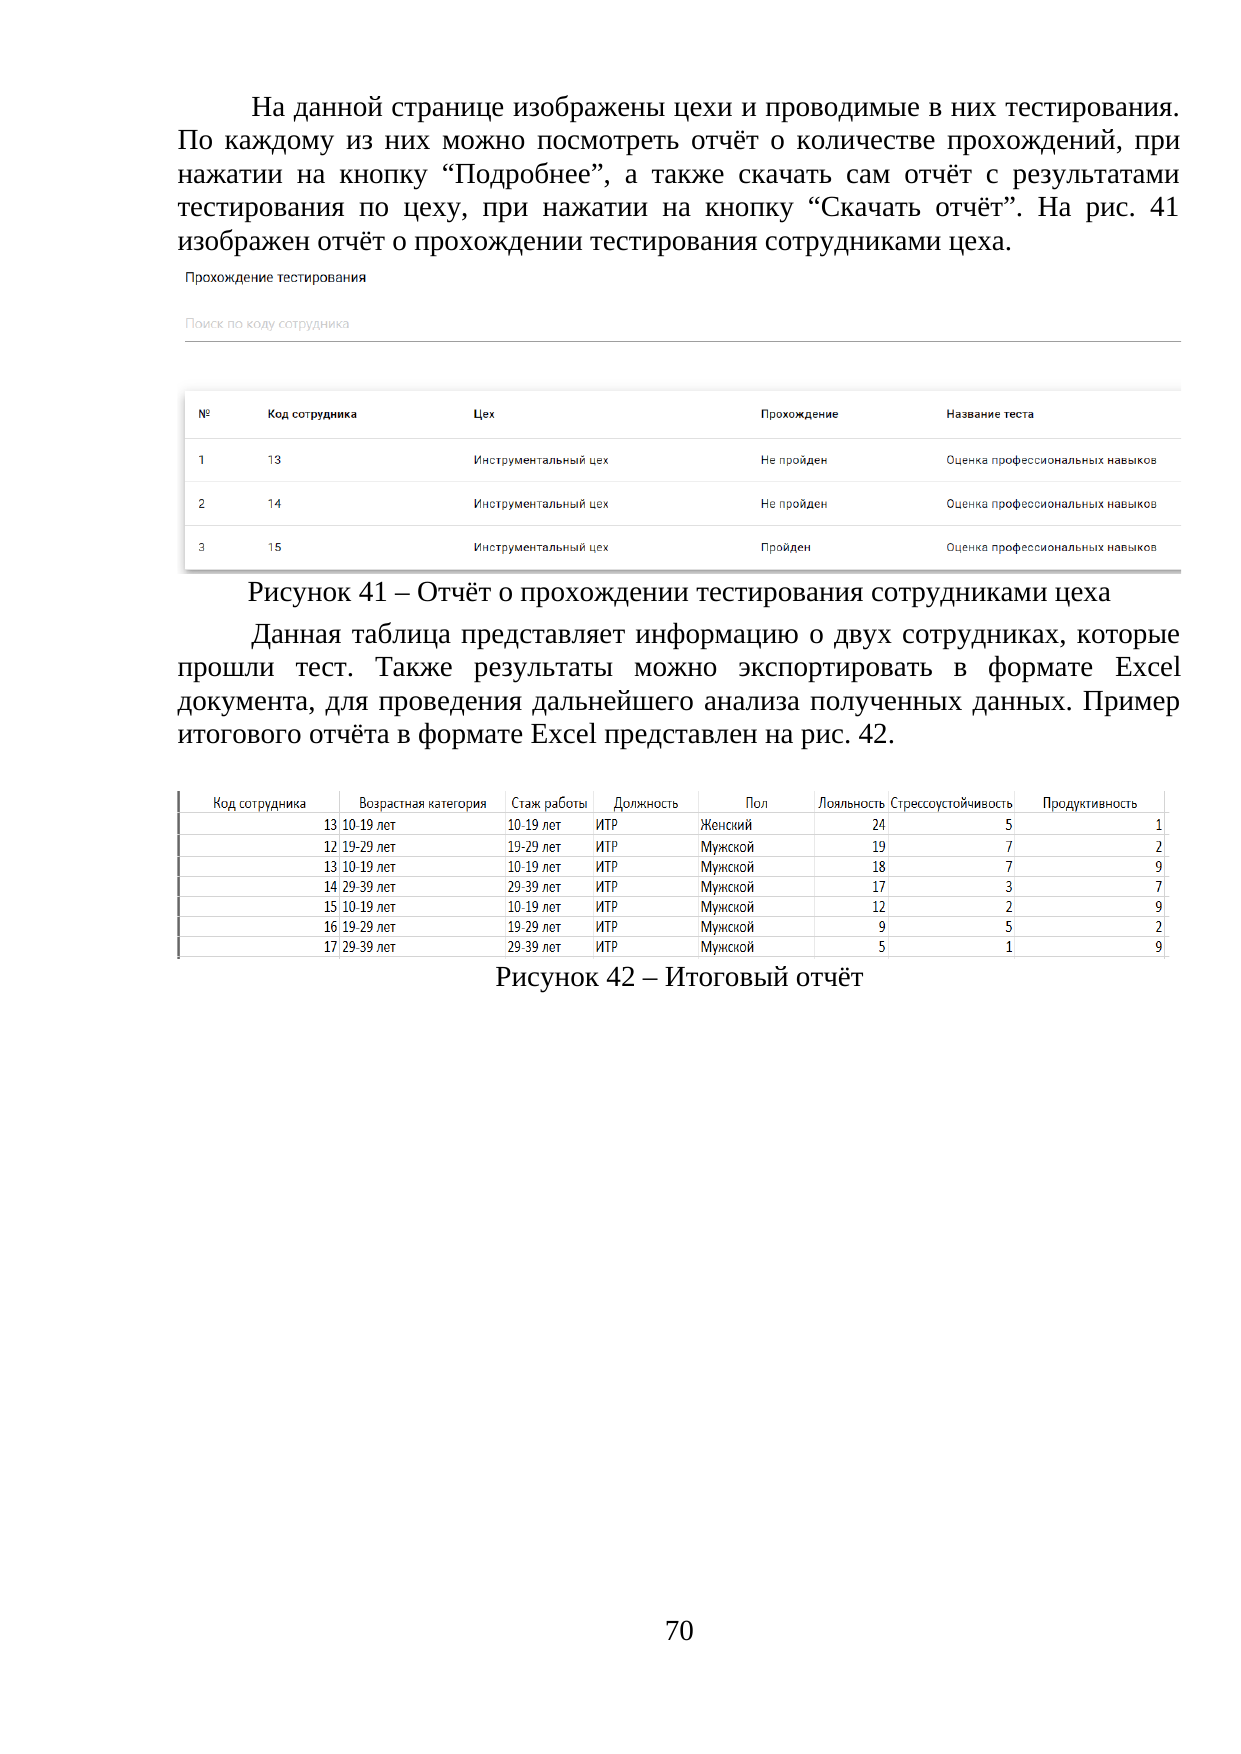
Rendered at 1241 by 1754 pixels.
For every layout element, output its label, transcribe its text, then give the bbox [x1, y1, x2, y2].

text Рисунок 42 – Итоговый отчёт [177, 959, 1181, 992]
picture [177, 268, 1182, 574]
picture [177, 791, 1170, 959]
text Рисунок 41 – Отчёт о прохождении тестирования сотрудниками цеха [177, 574, 1181, 607]
text Данная таблица представляет информацию о двух сотрудниках, которые прошли тест. Также результаты можно экспортировать в формате Excel документа, для проведения дальнейшего анализа полученных данных. Пример итогового отчёта в формате Excel представлен на рис. 42. [177, 616, 1181, 750]
text На данной странице изображены цехи и проводимые в них тестирования. По каждому из них можно посмотреть отчёт о количестве прохождений, при нажатии на кнопку “Подробнее”, а также скачать сам отчёт с результатами тестирования по цеху, при нажатии на кнопку “Скачать отчёт”. На рис. 41 изображен отчёт о прохождении тестирования сотрудниками цеха. [177, 89, 1181, 256]
